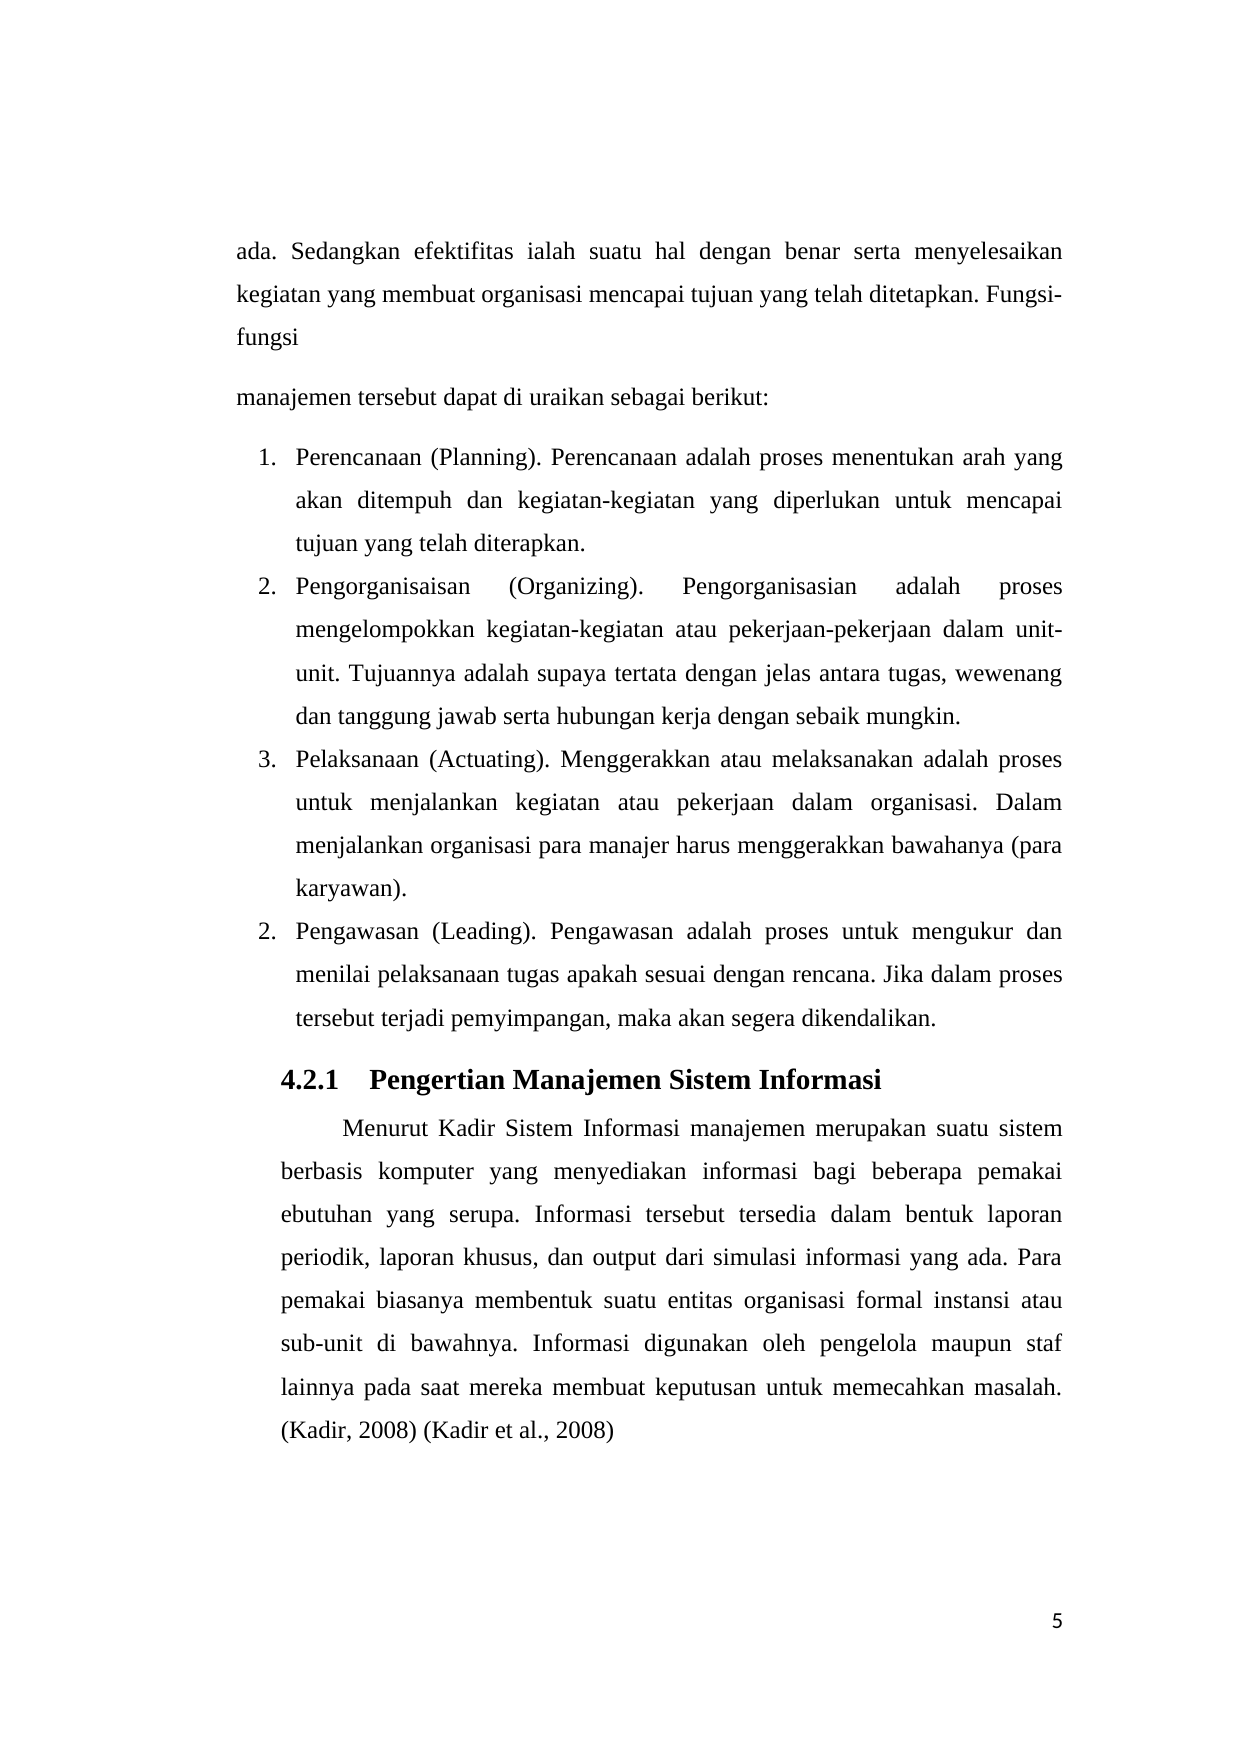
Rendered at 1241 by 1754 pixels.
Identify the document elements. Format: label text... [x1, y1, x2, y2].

list Pelaksanaan (Actuating). Menggerakkan atau melaksanakan adalah proses untuk menjalankan kegiatan atau pekerjaan dalam organisasi. Dalam menjalankan organisasi para manajer harus menggerakkan bawahanya (para karyawan). [258, 744, 1063, 902]
text manajemen tersebut dapat di uraikan sebagai berikut: [236, 382, 1063, 411]
text Menurut Kadir Sistem Informasi manajemen merupakan suatu sistem berbasis komputer yang menyediakan informasi bagi beberapa pemakai ebutuhan yang serupa. Informasi tersebut tersedia dalam bentuk laporan periodik, laporan khusus, dan output dari simulasi informasi yang ada. Para pemakai biasanya membentuk suatu entitas organisasi formal instansi atau sub-unit di bawahnya. Informasi digunakan oleh pengelola maupun staf lainnya pada saat mereka membuat keputusan untuk memecahkan masalah. (Kadir et al., 2008) [281, 1113, 1063, 1443]
list Pengorganisaisan (Organizing). Pengorganisasian adalah proses mengelompokkan kegiatan-kegiatan atau pekerjaan-pekerjaan dalam unit-unit. Tujuannya adalah supaya tertata dengan jelas antara tugas, wewenang dan tanggung jawab serta hubungan kerja dengan sebaik mungkin. [258, 571, 1063, 729]
list Pengawasan (Leading). Pengawasan adalah proses untuk mengukur dan menilai pelaksanaan tugas apakah sesuai dengan rencana. Jika dalam proses tersebut terjadi pemyimpangan, maka akan segera dikendalikan. [258, 916, 1063, 1031]
subtitle Pengertian Manajemen Sistem Informasi [281, 1062, 1063, 1096]
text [236, 236, 1063, 351]
list Perencanaan (Planning). Perencanaan adalah proses menentukan arah yang akan ditempuh dan kegiatan-kegiatan yang diperlukan untuk mencapai tujuan yang telah diterapkan. [258, 442, 1063, 557]
